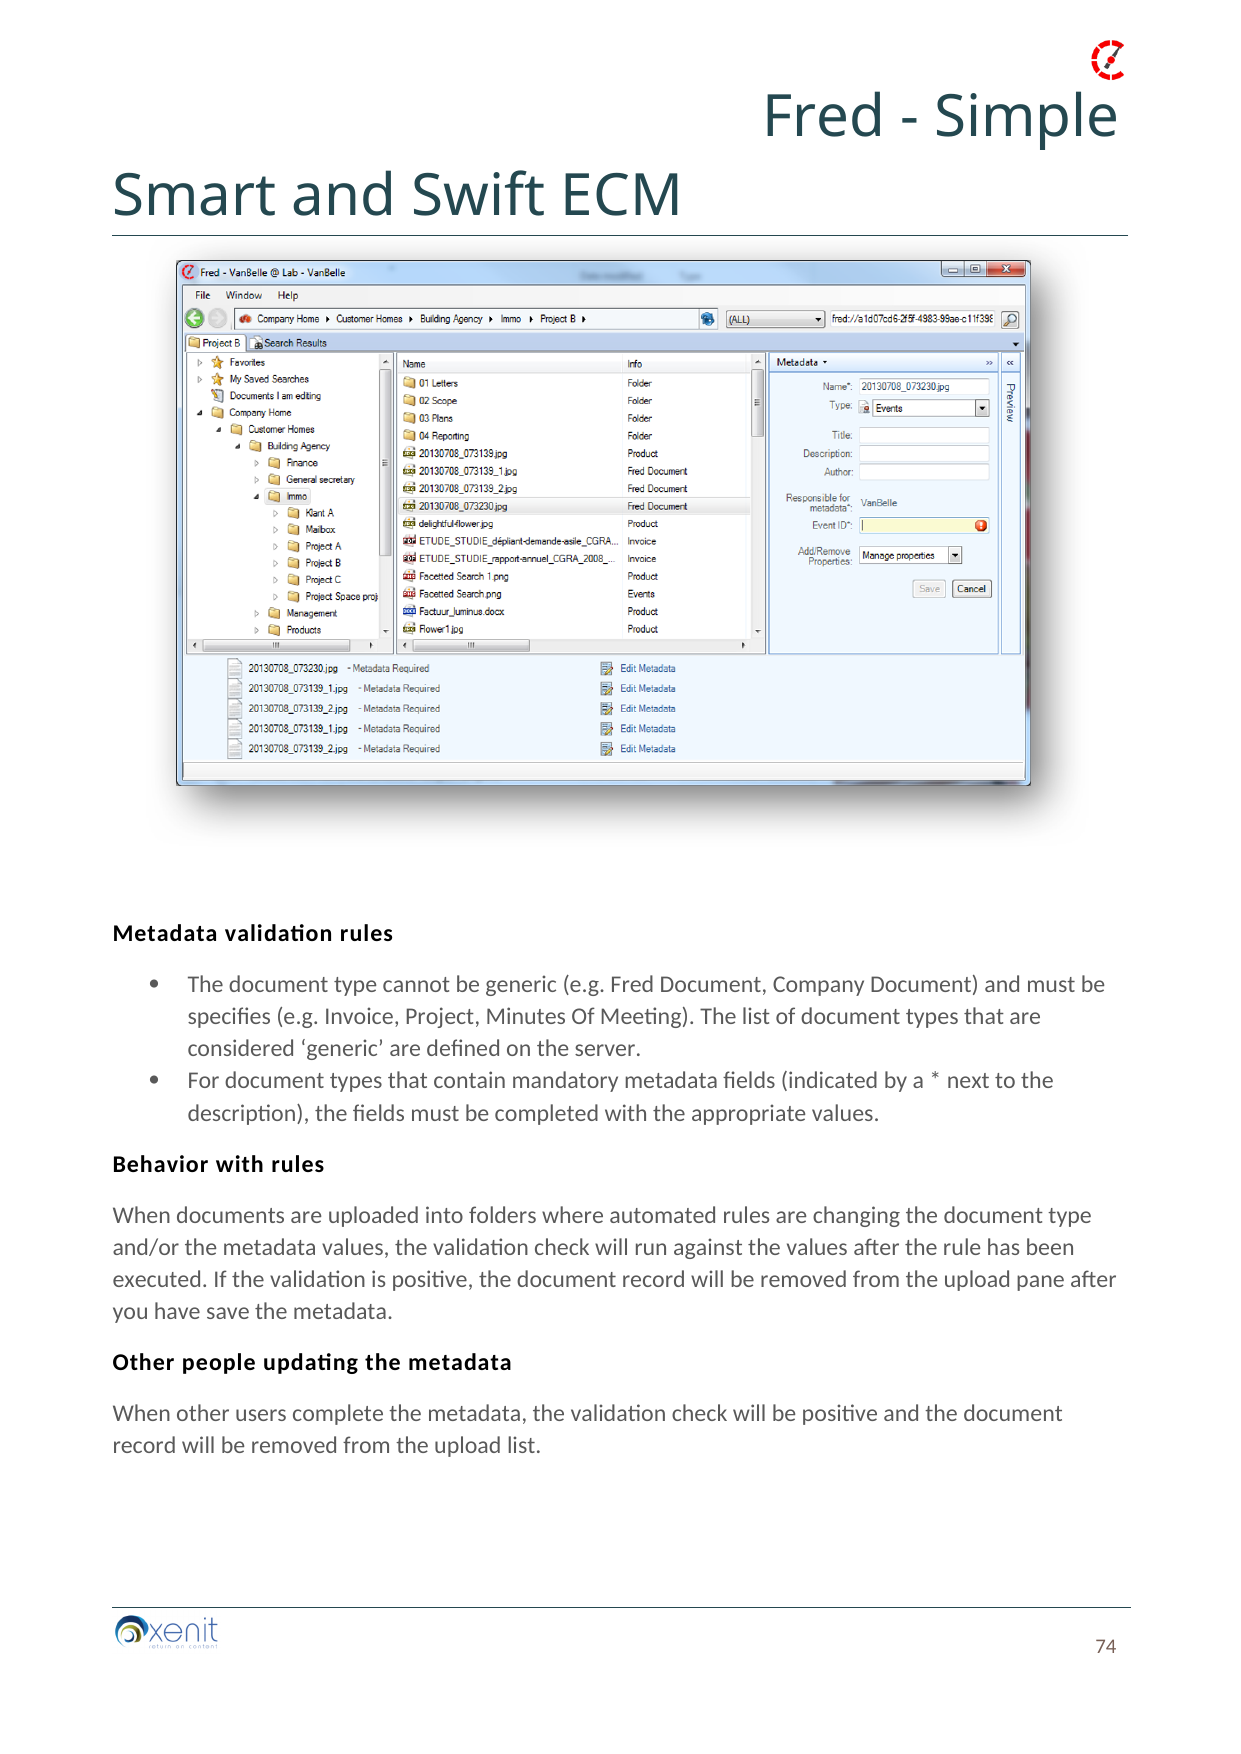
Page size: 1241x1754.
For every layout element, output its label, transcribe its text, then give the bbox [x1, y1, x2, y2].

text When documents are uploaded into folders where automated rules are changing the document type and/or the metadata values, the validation check will run against the values after the rule has been executed. If the validation is positive, the document record will be removed from the upload pane after you have save the metadata. [112, 1200, 1128, 1326]
text Metadata validation rules [112, 918, 1128, 947]
text Other people updating the metadata [112, 1347, 1128, 1376]
list For document types that contain mandatory metadata fields (indicated by a * next to the description), the fields must be completed with the appropriate values. [150, 1066, 1128, 1127]
list The document type cannot be generic (e.g. Fred Document, Company Document) and must be specifies (e.g. Invoice, Project, Minutes Of Meeting). The list of document types that are considered ‘generic’ are defined on the server. [150, 969, 1128, 1063]
picture [176, 260, 1031, 786]
picture [112, 1610, 222, 1654]
picture [1087, 37, 1130, 83]
text Behavior with rules [112, 1149, 1128, 1178]
text When other users complete the metadata, the validation check will be positive and the document record will be removed from the upload list. [112, 1398, 1128, 1459]
